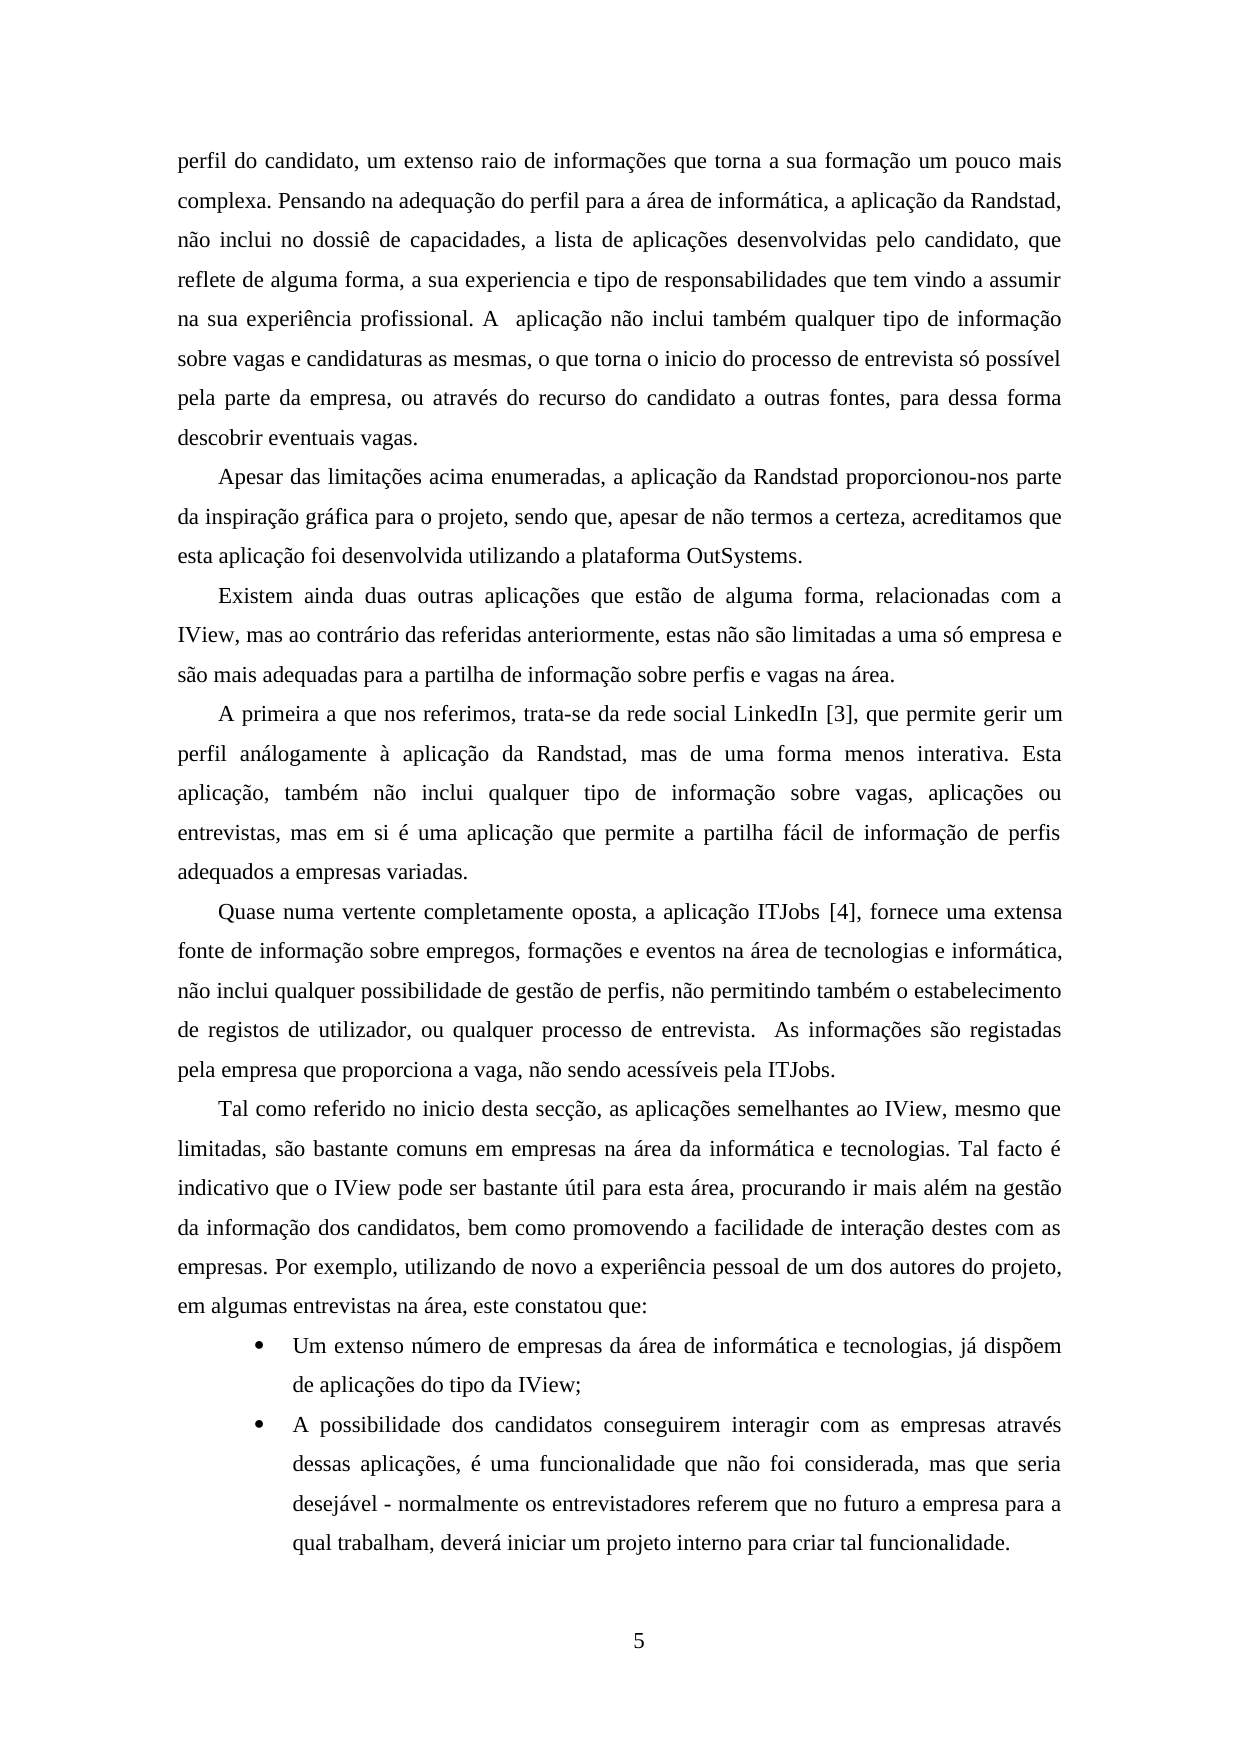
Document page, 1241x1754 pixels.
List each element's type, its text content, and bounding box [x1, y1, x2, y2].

text Quase numa vertente completamente oposta, a aplicação ITJobs, fornece uma extensa fonte de informação sobre empregos, formações e eventos na área de tecnologias e informática, não inclui qualquer possibilidade de gestão de perfis, não permitindo também o estabelecimento de registos de utilizador, ou qualquer processo de entrevista. As informações são registadas pela empresa que proporciona a vaga, não sendo acessíveis pela ITJobs. [177, 898, 1063, 1082]
text Existem ainda duas outras aplicações que estão de alguma forma, relacionadas com a IView, mas ao contrário das referidas anteriormente, estas não são limitadas a uma só empresa e são mais adequadas para a partilha de informação sobre perfis e vagas na área. [177, 582, 1063, 687]
list A possibilidade dos candidatos conseguirem interagir com as empresas através dessas aplicações, é uma funcionalidade que não foi considerada, mas que seria desejável - normalmente os entrevistadores referem que no futuro a empresa para a qual trabalham, deverá iniciar um projeto interno para criar tal funcionalidade. [255, 1411, 1063, 1556]
list Um extenso número de empresas da área de informática e tecnologias, já dispõem de aplicações do tipo da IView; [255, 1332, 1063, 1398]
text A primeira a que nos referimos, trata-se da rede social LinkedIn, que permite gerir um perfil análogamente à aplicação da Randstad, mas de uma forma menos interativa. Esta aplicação, também não inclui qualquer tipo de informação sobre vagas, aplicações ou entrevistas, mas em si é uma aplicação que permite a partilha fácil de informação de perfis adequados a empresas variadas. [177, 700, 1063, 884]
text Tal como referido no inicio desta secção, as aplicações semelhantes ao IView, mesmo que limitadas, são bastante comuns em empresas na área da informática e tecnologias. Tal facto é indicativo que o IView pode ser bastante útil para esta área, procurando ir mais além na gestão da informação dos candidatos, bem como promovendo a facilidade de interação destes com as empresas. Por exemplo, utilizando de novo a experiência pessoal de um dos autores do projeto, em algumas entrevistas na área, este constatou que: [177, 1095, 1063, 1319]
text Apesar das limitações acima enumeradas, a aplicação da Randstad proporcionou-nos parte da inspiração gráfica para o projeto, sendo que, apesar de não termos a certeza, acreditamos que esta aplicação foi desenvolvida utilizando a plataforma OutSystems. [177, 463, 1063, 569]
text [177, 148, 1063, 450]
